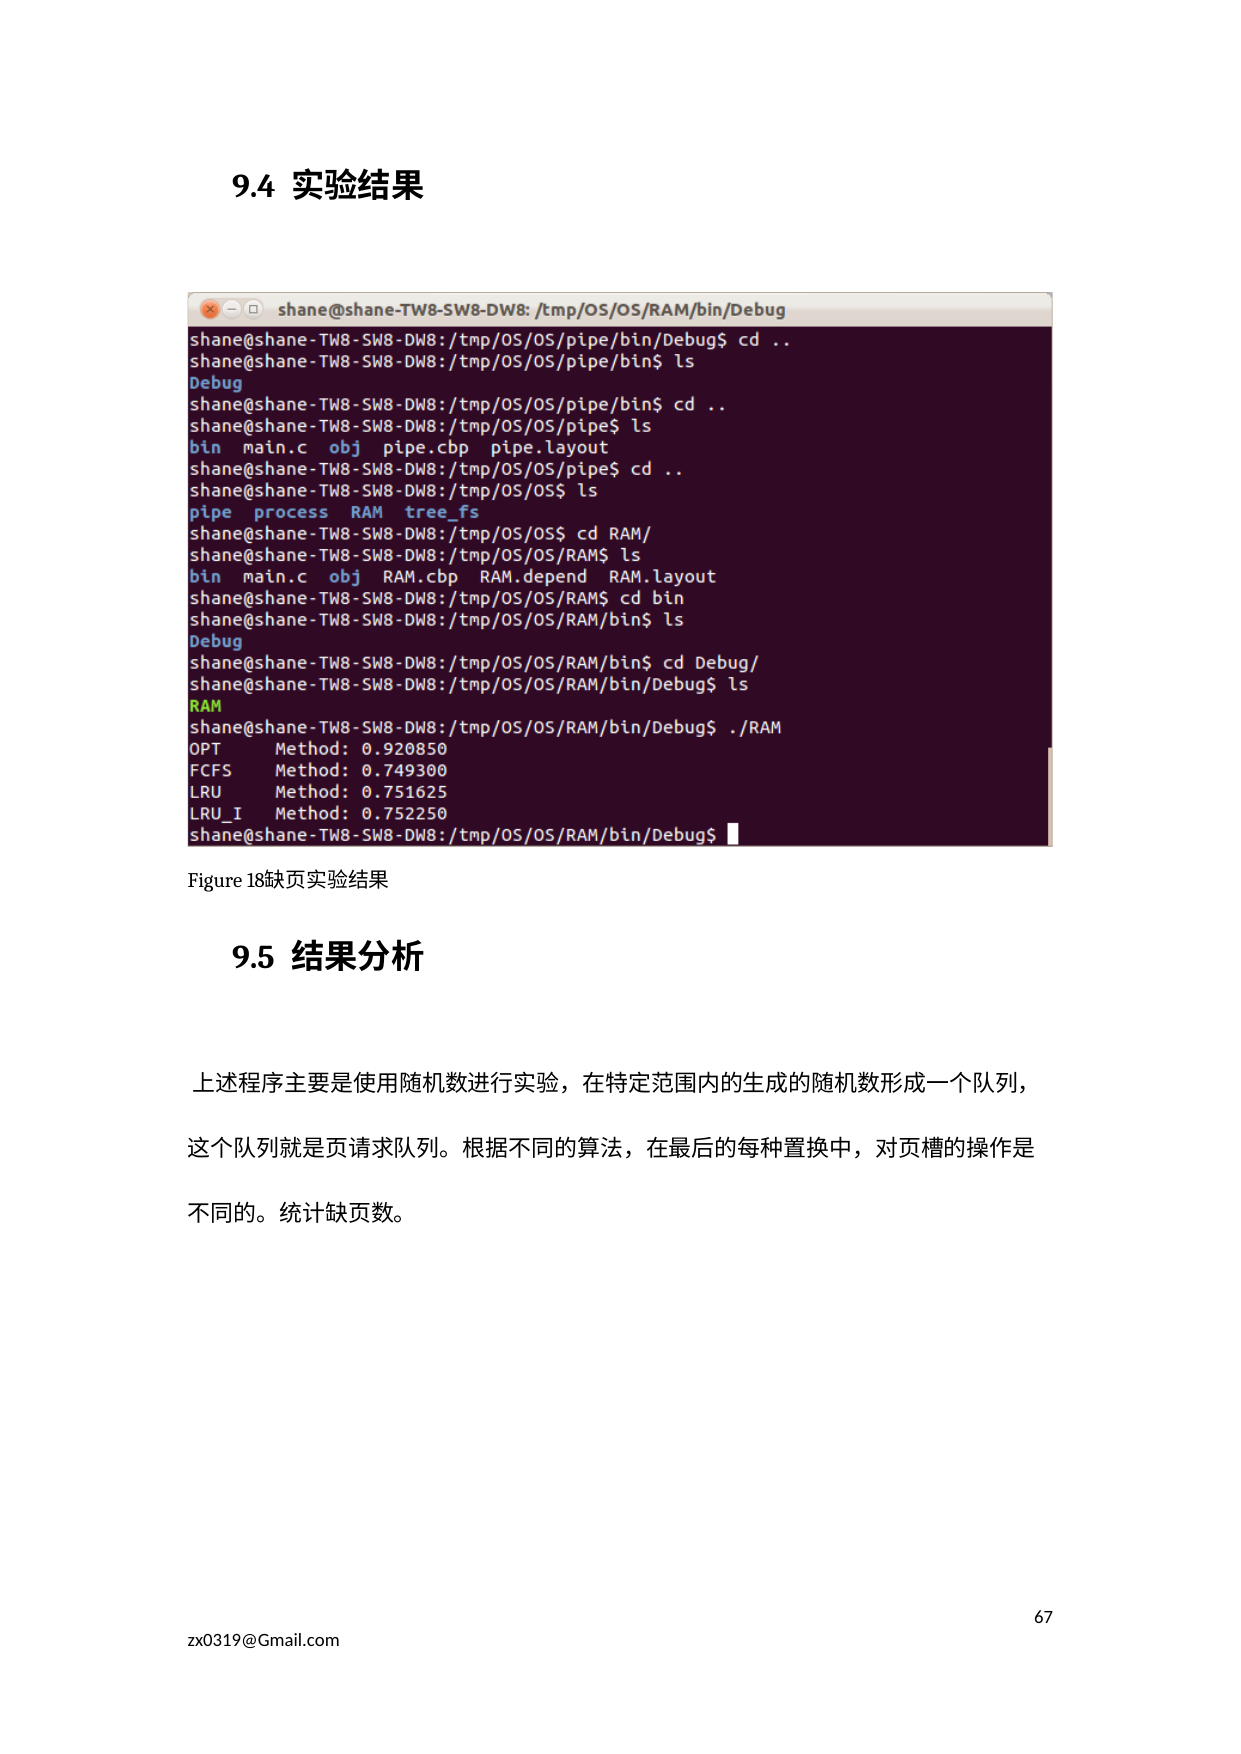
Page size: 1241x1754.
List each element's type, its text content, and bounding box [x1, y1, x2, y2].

subtitle 结果分析 [232, 922, 1053, 987]
text 上述程序主要是使用随机数进行实验，在特定范围内的生成的随机数形成一个队列，这个队列就是页请求队列。根据不同的算法，在最后的每种置换中，对页槽的操作是不同的。统计缺页数。 [187, 1049, 1053, 1244]
picture [187, 292, 1053, 847]
subtitle 实验结果 [232, 150, 1053, 215]
